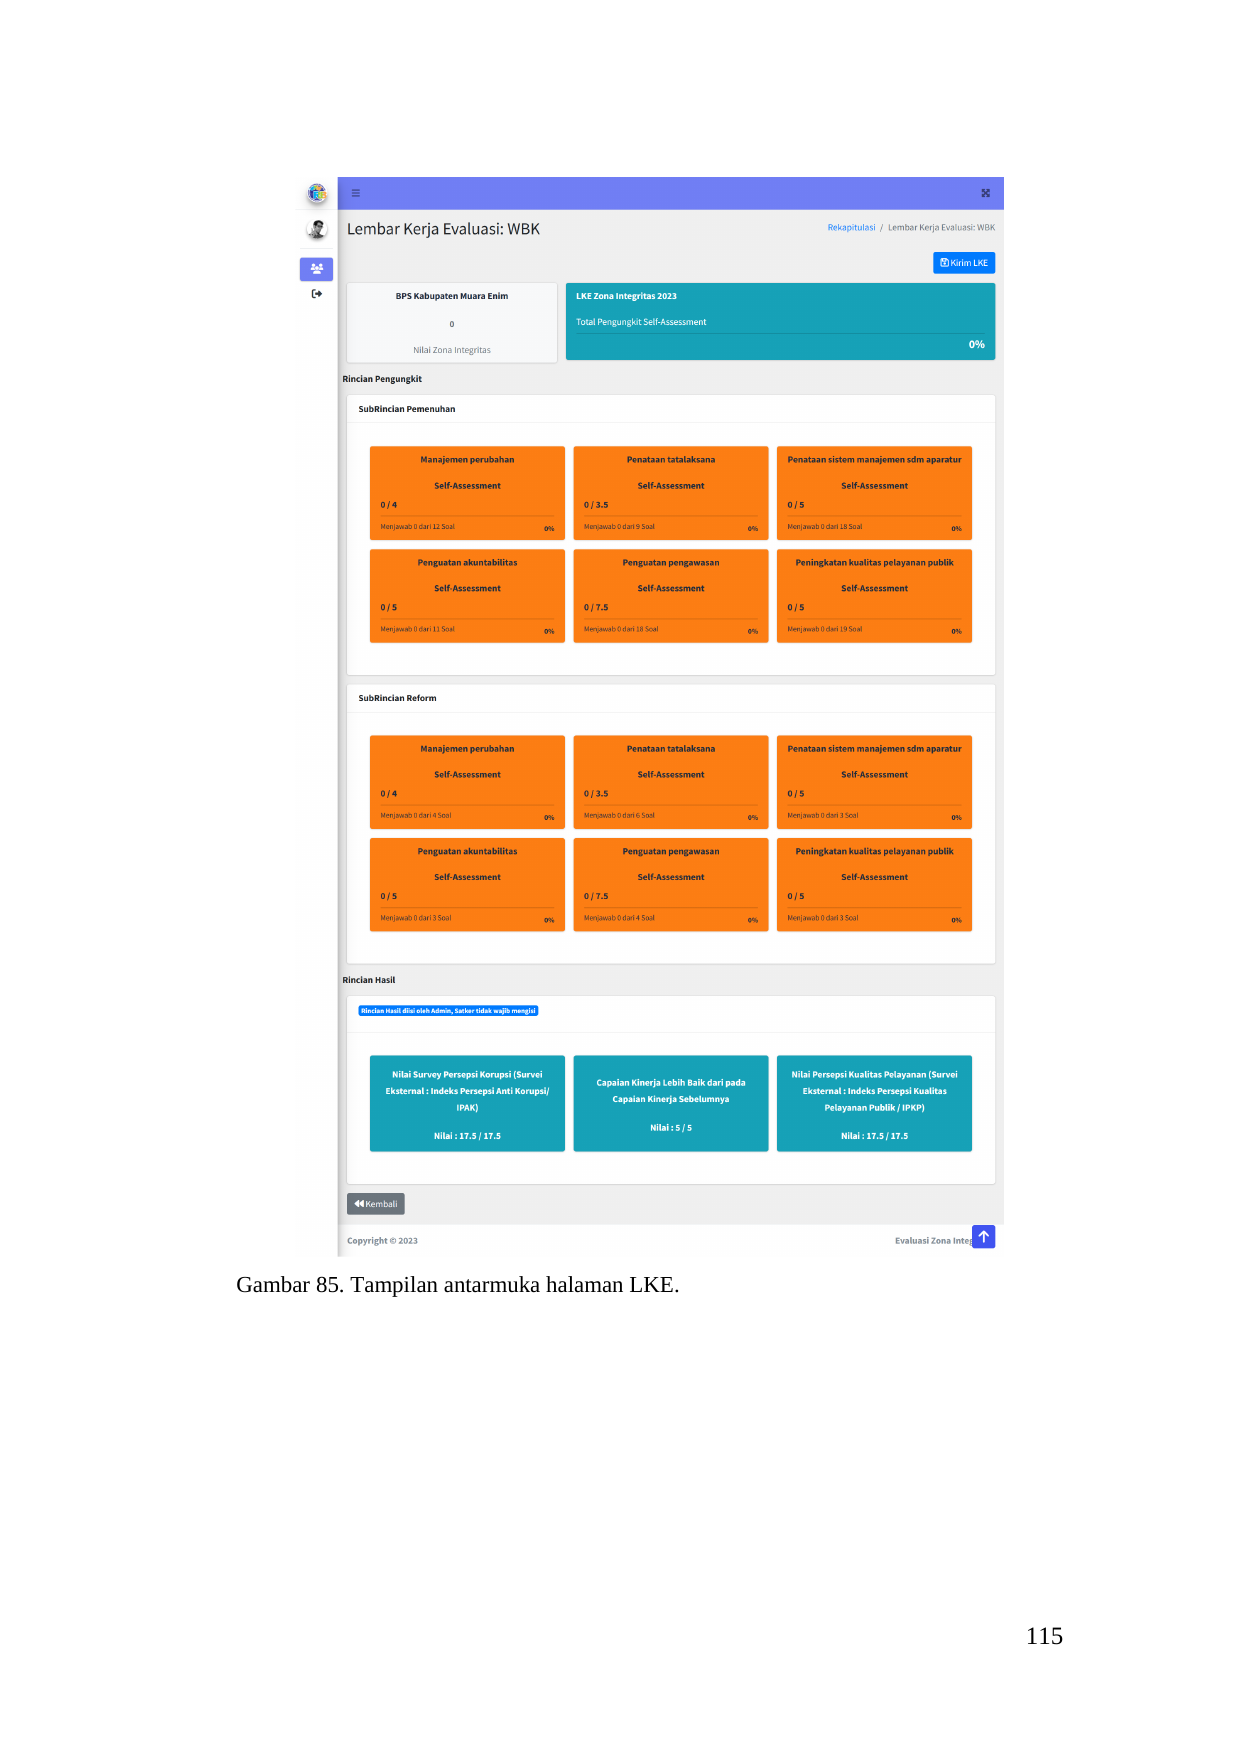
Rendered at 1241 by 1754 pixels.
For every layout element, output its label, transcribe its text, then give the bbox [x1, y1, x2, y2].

picture [295, 177, 1004, 1257]
text Gambar 85. Tampilan antarmuka halaman LKE. [236, 1271, 1063, 1298]
